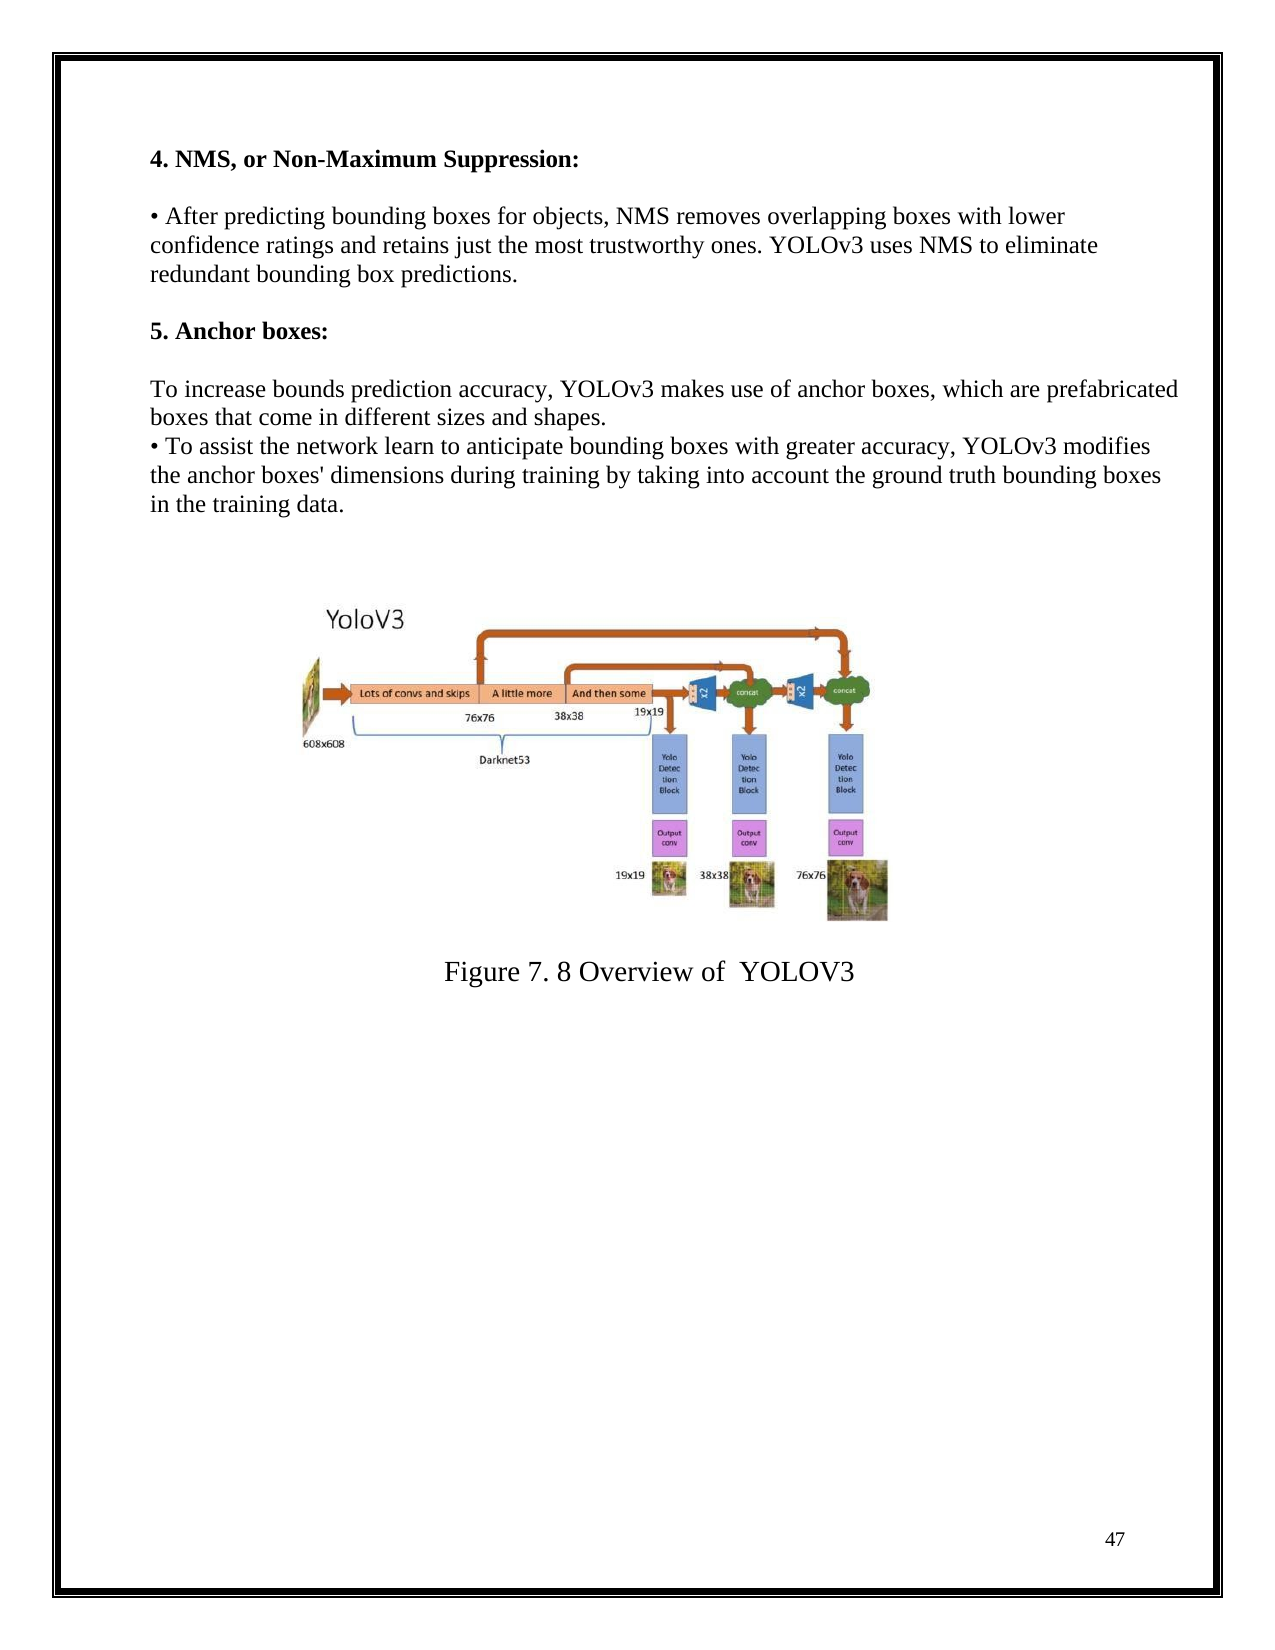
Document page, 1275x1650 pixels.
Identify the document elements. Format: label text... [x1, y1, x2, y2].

subtitle Anchor boxes: [150, 316, 1200, 345]
list To assist the network learn to anticipate bounding boxes with greater accuracy, YOLOv3 modifies the anchor boxes' dimensions during training by taking into account the ground truth bounding boxes in the training data. [150, 431, 1161, 517]
text To increase bounds prediction accuracy, YOLOv3 makes use of anchor boxes, which are prefabricated boxes that come in different sizes and shapes. [150, 374, 1200, 431]
picture [295, 603, 895, 922]
list After predicting bounding boxes for objects, NMS removes overlapping boxes with lower confidence ratings and retains just the most trustworthy ones. YOLOv3 uses NMS to eliminate redundant bounding box predictions. [150, 201, 1181, 287]
subtitle NMS, or Non-Maximum Suppression: [150, 144, 1200, 172]
text Figure 7. 8 Overview of YOLOV3 [150, 954, 1149, 988]
